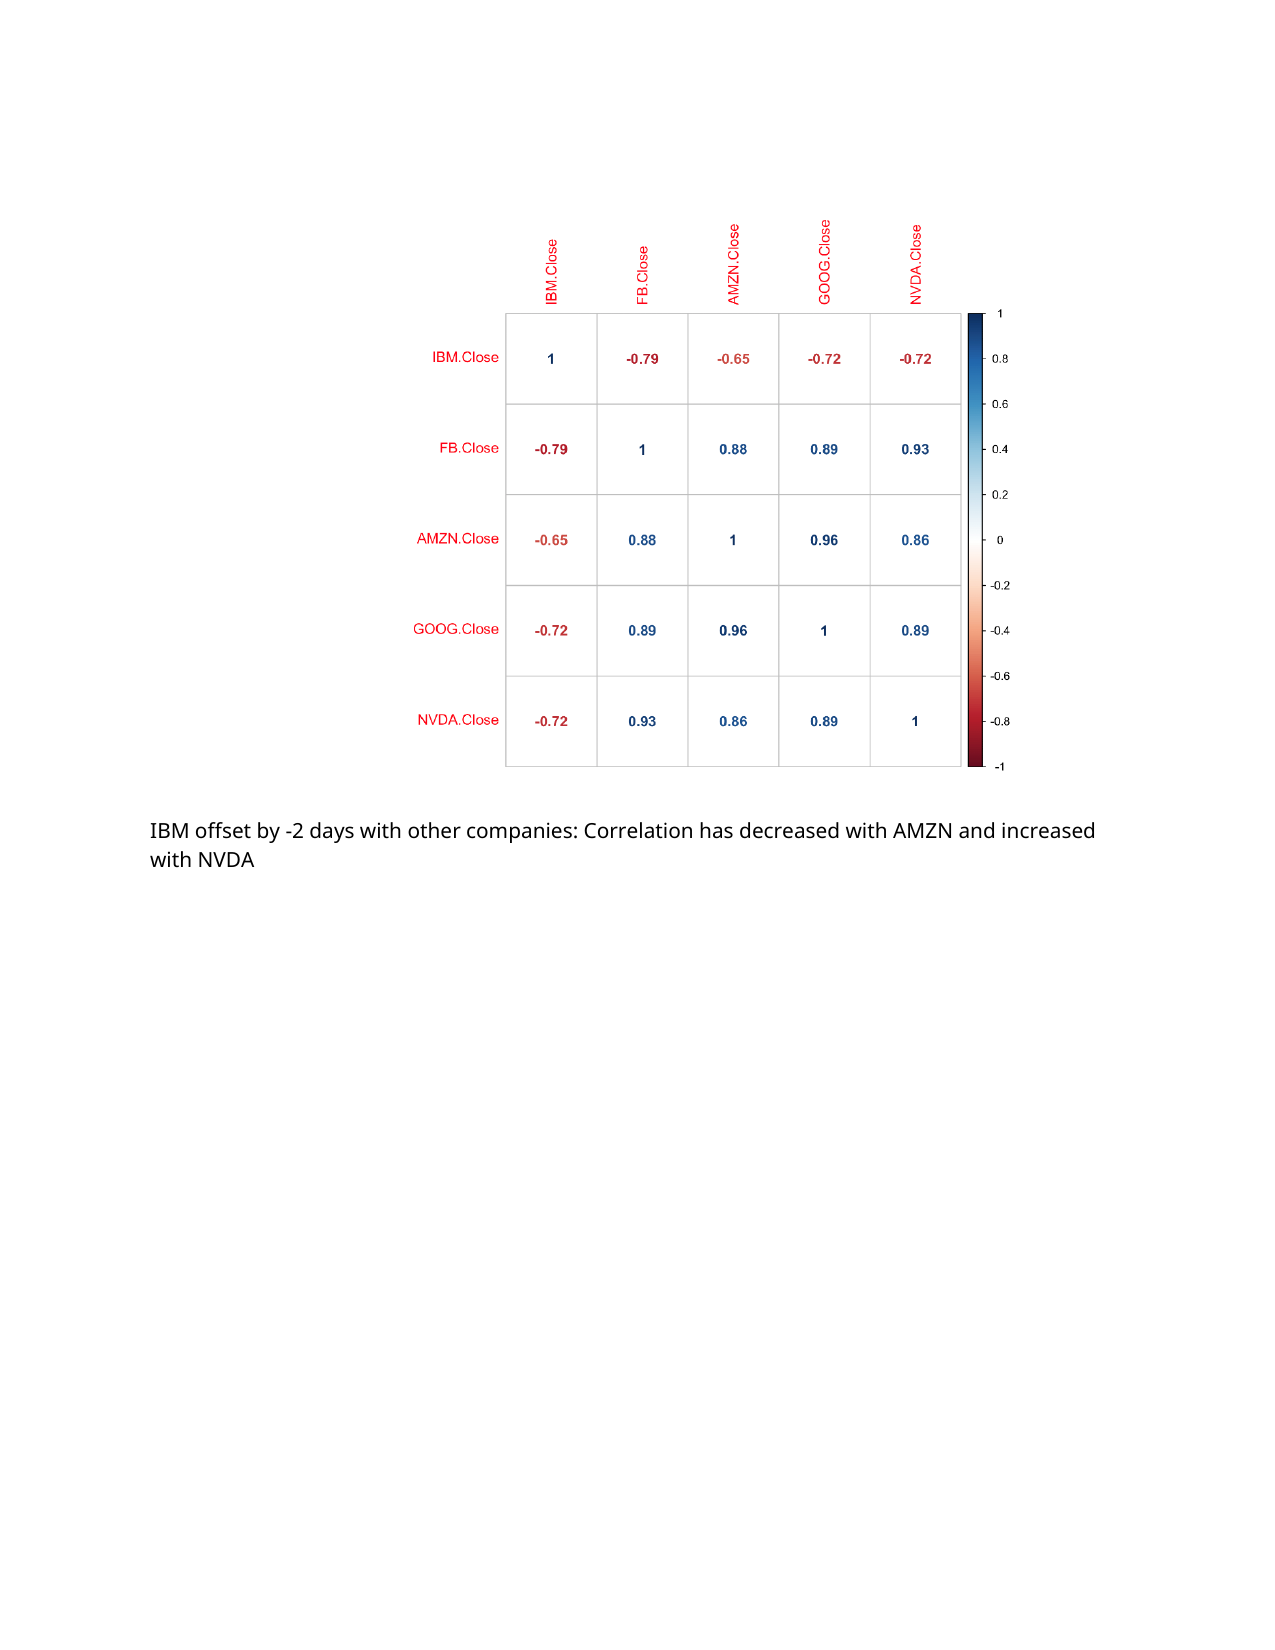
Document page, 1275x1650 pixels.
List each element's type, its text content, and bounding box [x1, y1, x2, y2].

picture [150, 178, 1125, 788]
text IBM offset by -2 days with other companies: Correlation has decreased with AMZN and increased with NVDA [150, 816, 1125, 873]
